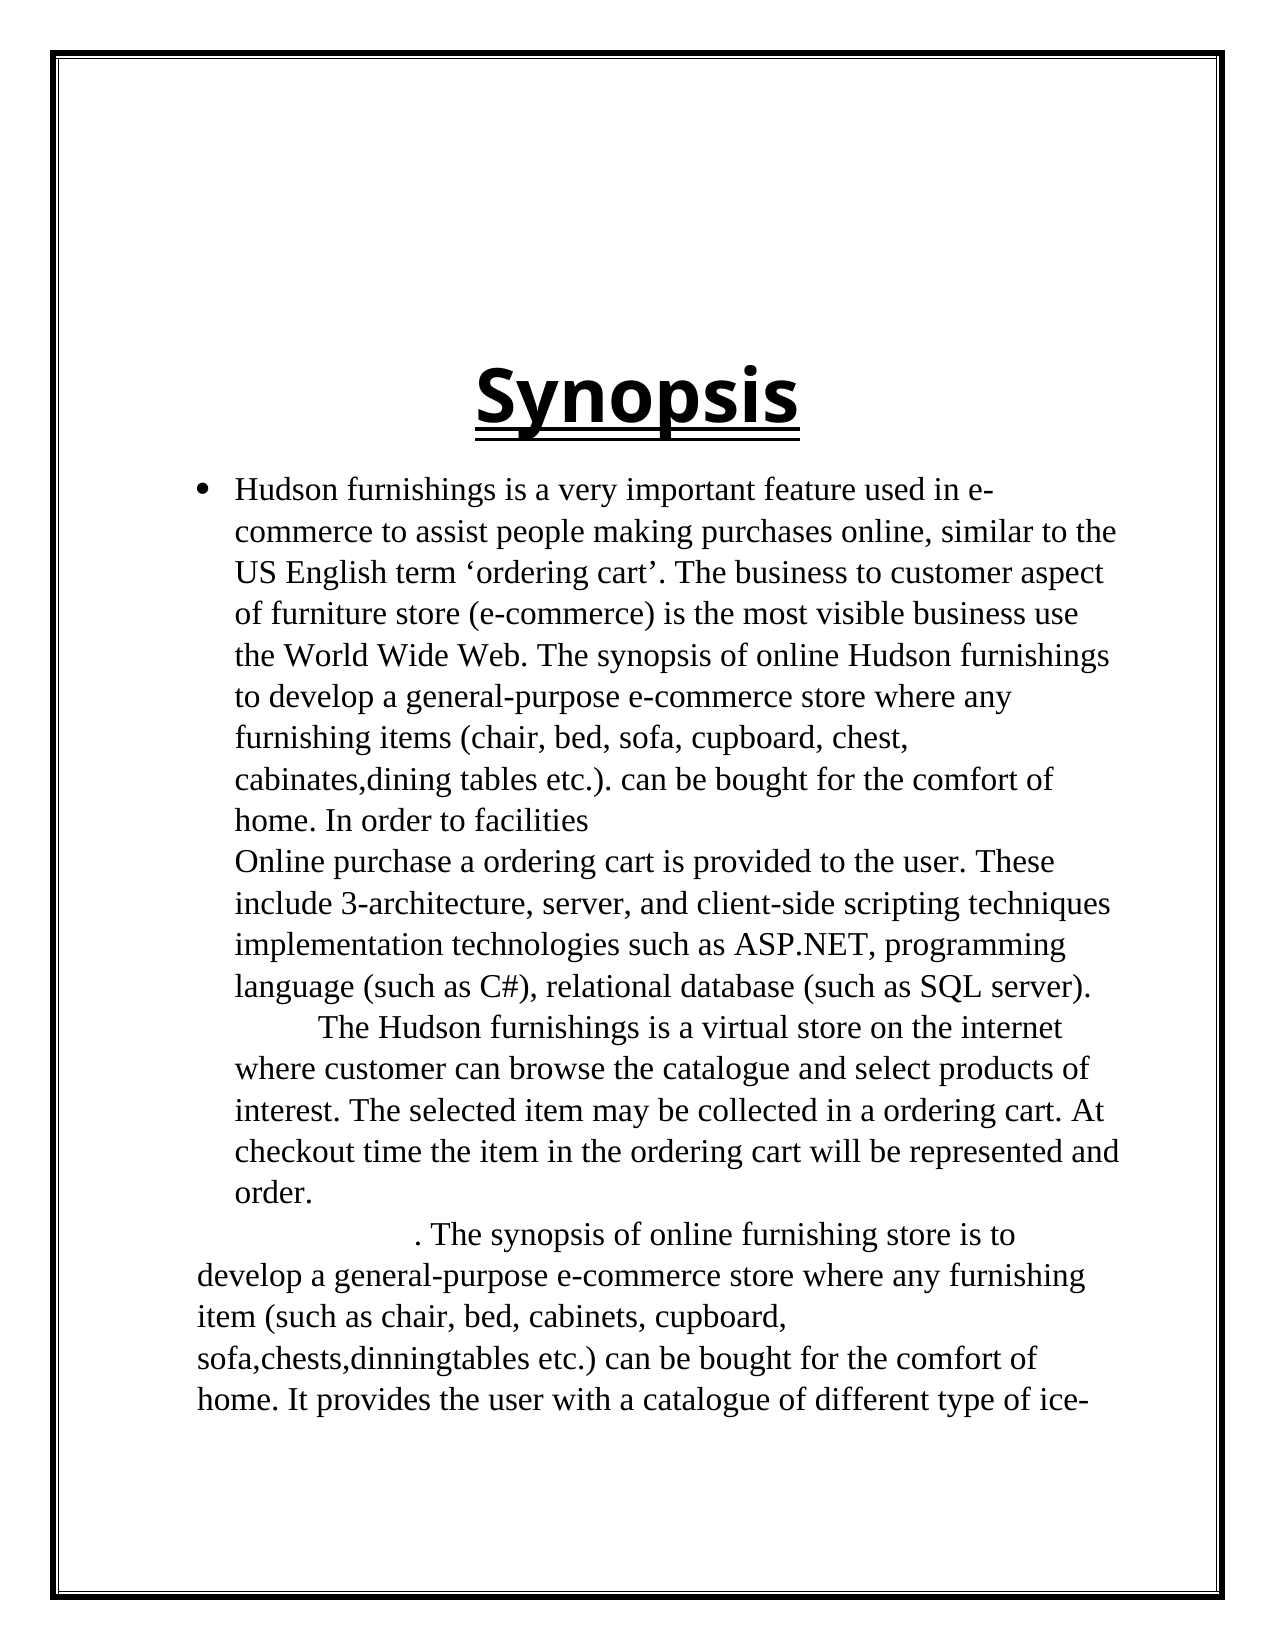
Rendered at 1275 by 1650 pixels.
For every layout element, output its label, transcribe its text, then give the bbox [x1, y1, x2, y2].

list The Hudson furnishings is a virtual store on the internet where customer can browse the catalogue and select products of interest. The selected item may be collected in a ordering cart. At checkout time the item in the ordering cart will be represented and order. [234, 1007, 1125, 1211]
list Online purchase a ordering cart is provided to the user. These include 3-architecture, server, and client-side scripting techniques implementation technologies such as ASP.NET, programming language (such as C#), relational database (such as SQL server). [234, 842, 1125, 1004]
text Synopsis [150, 343, 1125, 445]
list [197, 1214, 1125, 1418]
list Hudson furnishings is a very important feature used in e-commerce to assist people making purchases online, similar to the US English term ‘ordering cart’. The business to customer aspect of furniture store (e-commerce) is the most visible business use the World Wide Web. The synopsis of online Hudson furnishings to develop a general-purpose e-commerce store where any furnishing items (chair, bed, sofa, cupboard, chest, cabinates,dining tables etc.). can be bought for the comfort of home. In order to facilities [197, 469, 1125, 839]
